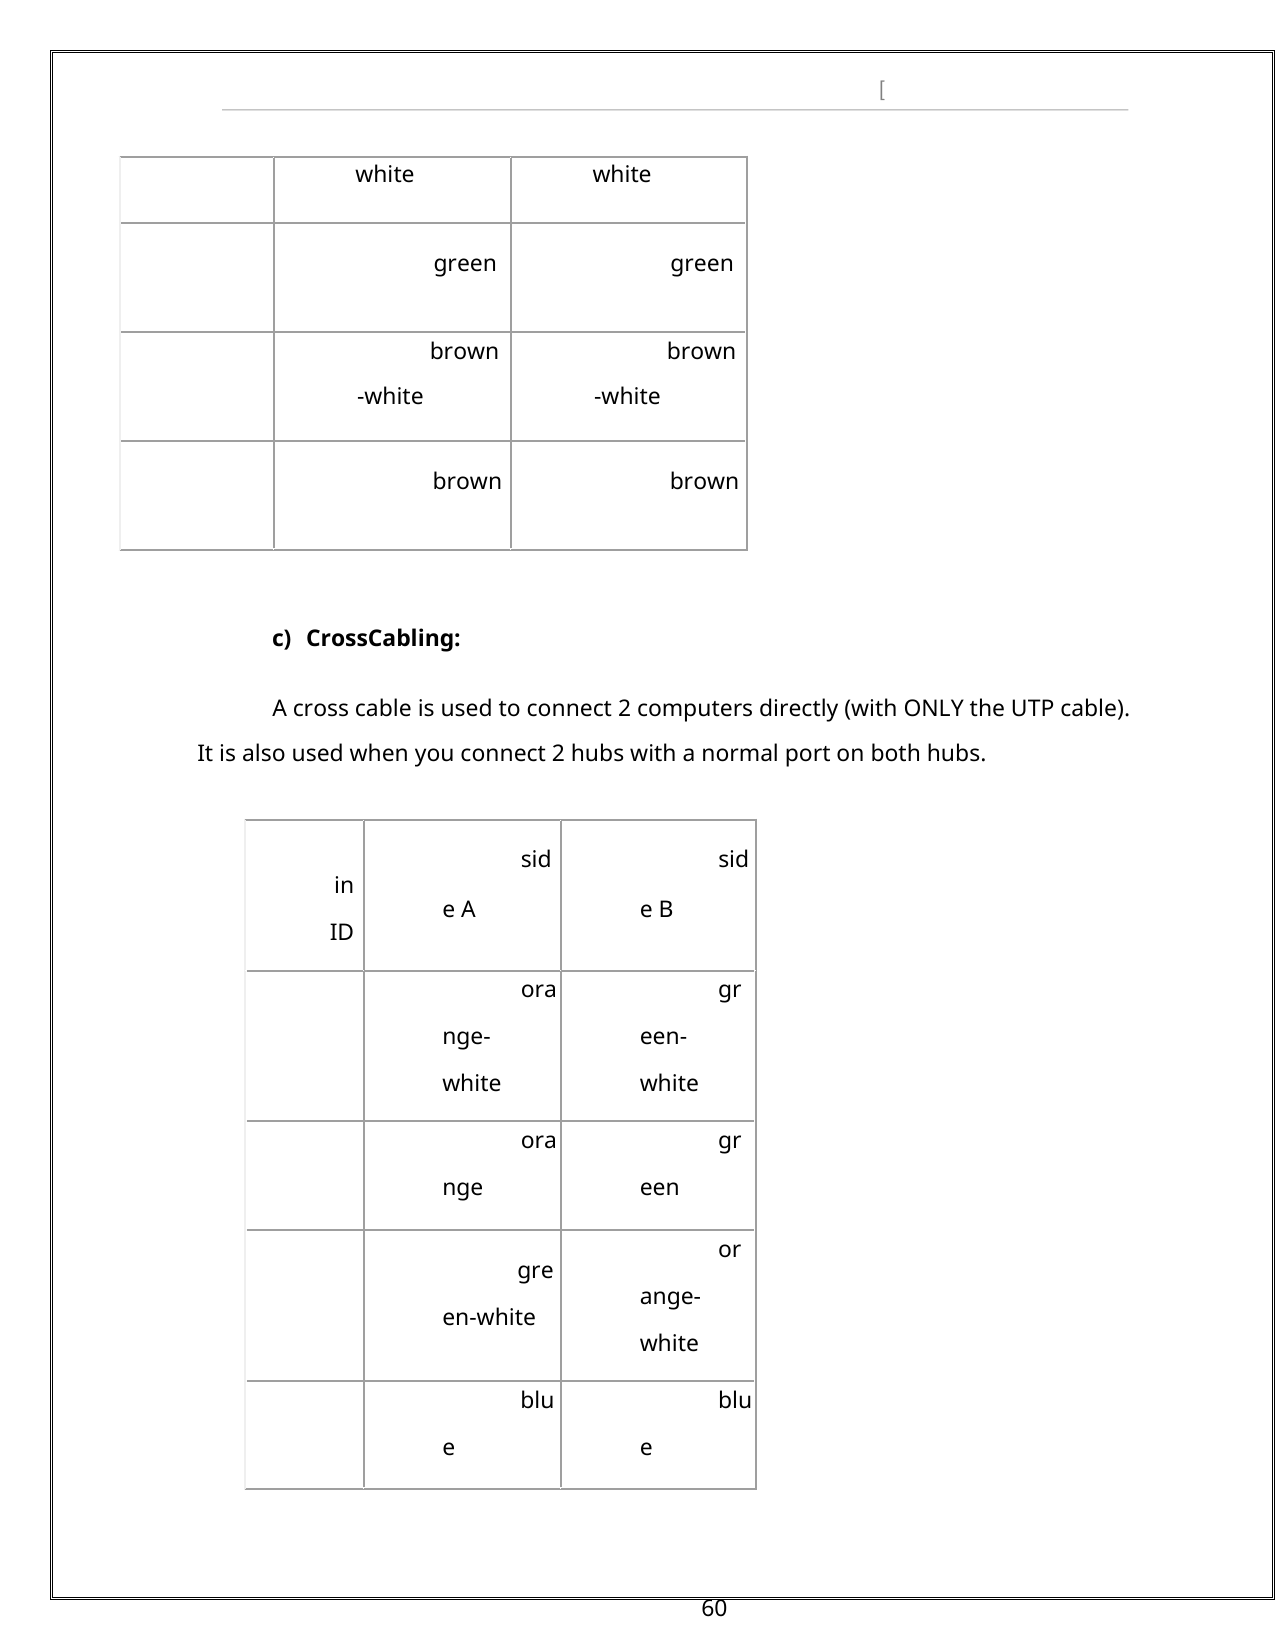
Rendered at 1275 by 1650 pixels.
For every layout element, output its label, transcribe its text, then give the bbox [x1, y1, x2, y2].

table_cell [246, 1231, 363, 1380]
table_header white [275, 158, 510, 222]
table_header white [512, 158, 746, 222]
table_cell [121, 333, 273, 440]
table_cell brown -white [512, 331, 746, 440]
table_cell [246, 1122, 363, 1229]
table_cell ora [511, 1122, 560, 1229]
table_cell blu [711, 1380, 755, 1488]
table_cell green [512, 222, 746, 331]
table_cell brown -white [275, 333, 510, 440]
table_cell nge- white [365, 972, 511, 1120]
table_cell blu [511, 1382, 561, 1488]
table_header sid [511, 821, 560, 969]
table_header in ID [246, 821, 363, 969]
text A cross cable is used to connect 2 computers directly (with ONLY the UTP cable). [272, 692, 1272, 723]
table_cell or [711, 1229, 755, 1380]
table_cell gr [711, 970, 755, 1120]
table_cell brown [510, 440, 746, 549]
table_cell gre en-white [365, 1231, 560, 1380]
subtitle CrossCabling: [272, 622, 1272, 653]
table_cell [121, 442, 273, 549]
table_cell ange- white [562, 1231, 711, 1380]
table_cell green [275, 224, 510, 331]
table_cell brown [273, 442, 510, 549]
table_cell nge [365, 1122, 511, 1229]
table_cell gr [711, 1120, 755, 1229]
table_cell [246, 1382, 363, 1488]
table_cell een [562, 1122, 711, 1229]
table_cell [246, 972, 363, 1120]
table_header sid [711, 821, 755, 969]
table_header e B [562, 821, 711, 969]
table_header e A [365, 821, 511, 969]
table_header [121, 158, 273, 222]
table_cell een- white [562, 972, 711, 1120]
table_cell ora [511, 972, 560, 1120]
table_cell [121, 224, 273, 331]
table_cell e [561, 1382, 711, 1488]
text It is also used when you connect 2 hubs with a normal port on both hubs. [197, 737, 1272, 768]
table_cell e [363, 1382, 511, 1488]
